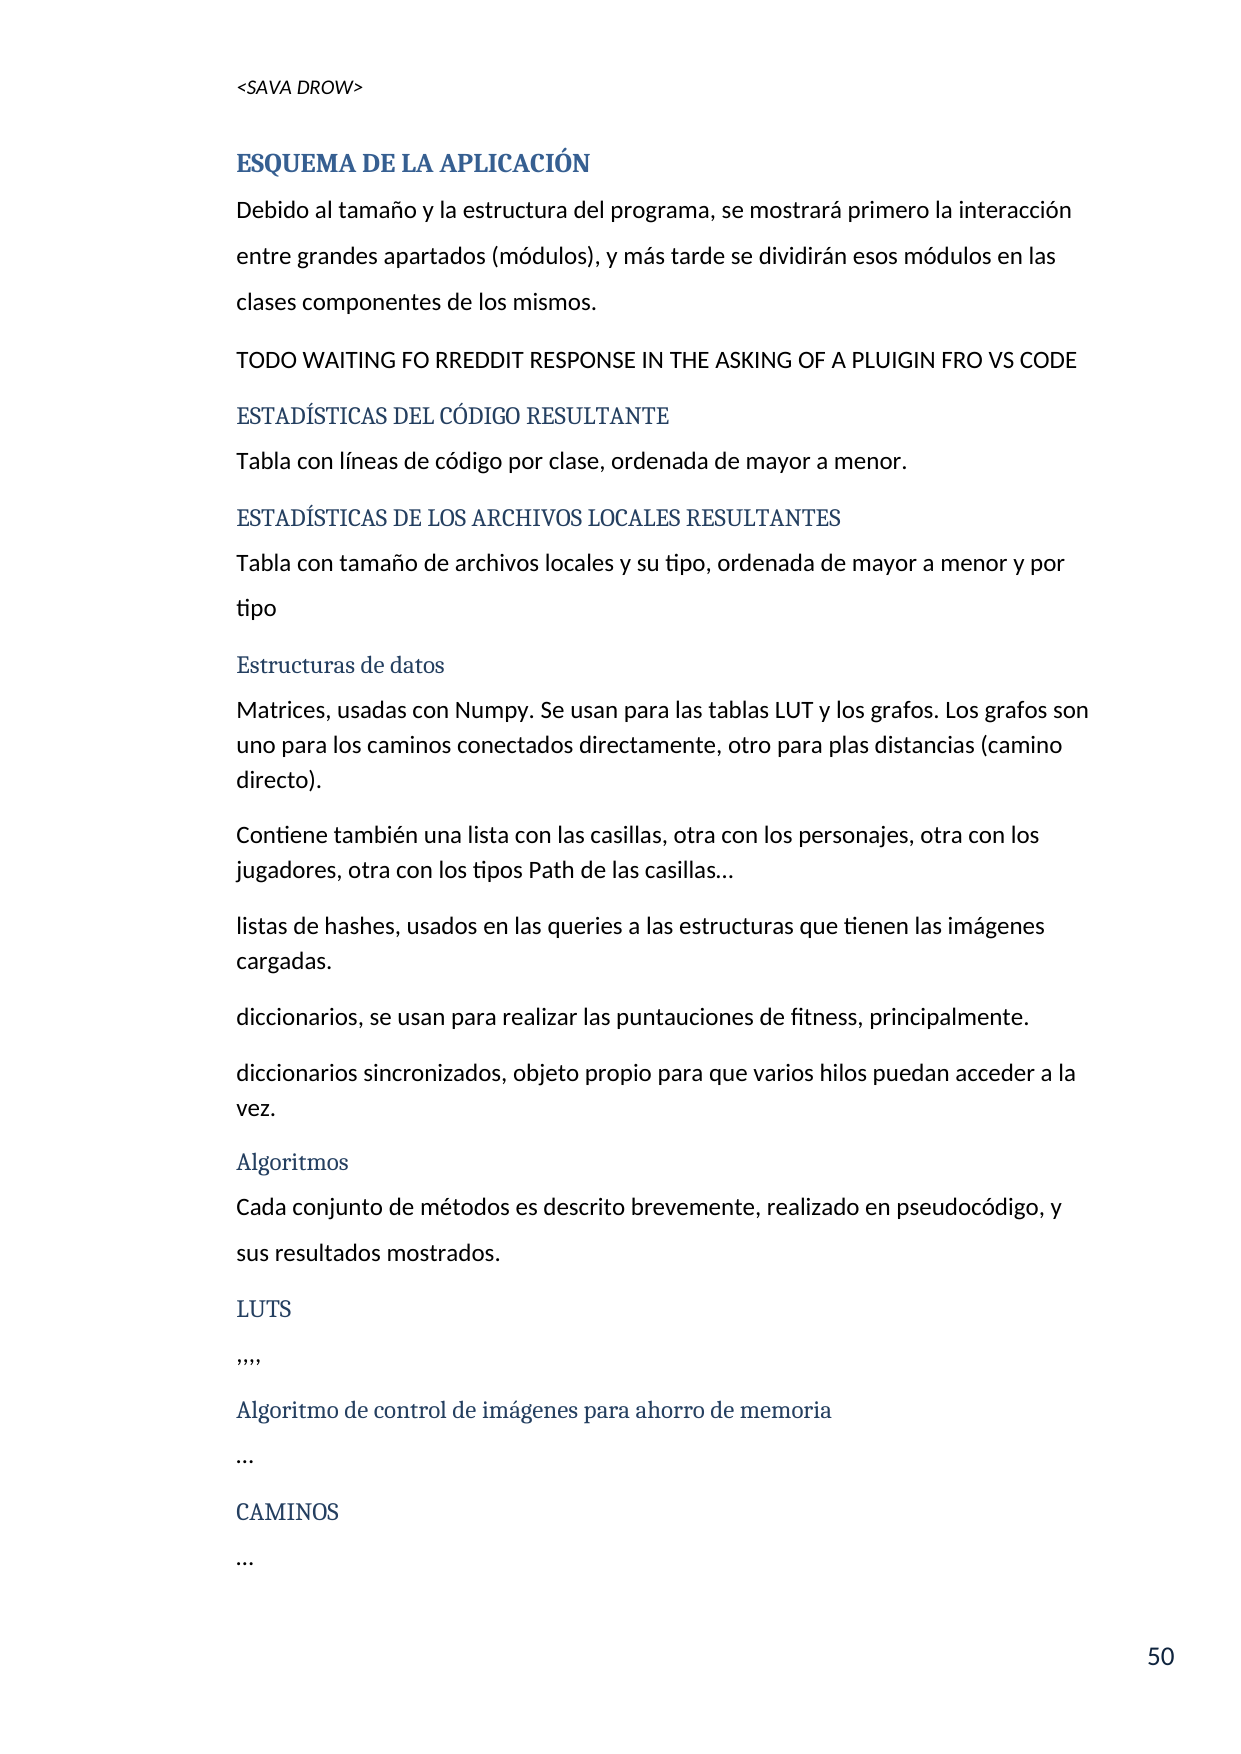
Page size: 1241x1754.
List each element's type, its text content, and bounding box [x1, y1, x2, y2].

subtitle Algoritmos [236, 1148, 1092, 1177]
text diccionarios sincronizados, objeto propio para que varios hilos puedan acceder a la vez. [236, 1057, 1092, 1123]
text Matrices, usadas con Numpy. Se usan para las tablas LUT y los grafos. Los grafos son uno para los caminos conectados directamente, otro para plas distancias (camino directo). [236, 694, 1092, 794]
subtitle ESTADÍSTICAS DE LOS ARCHIVOS LOCALES RESULTANTES [236, 504, 1092, 532]
text Debido al tamaño y la estructura del programa, se mostrará primero la interacción entre grandes apartados (módulos), y más tarde se dividirán esos módulos en las clases componentes de los mismos. [236, 194, 1092, 316]
text Tabla con líneas de código por clase, ordenada de mayor a menor. [236, 445, 1092, 476]
text listas de hashes, usados en las queries a las estructuras que tienen las imágenes cargadas. [236, 911, 1092, 976]
text … [236, 1541, 1092, 1571]
subtitle LUTS [236, 1295, 1092, 1324]
subtitle Algoritmo de control de imágenes para ahorro de memoria [236, 1396, 1092, 1425]
text Contiene también una lista con las casillas, otra con los personajes, otra con los jugadores, otra con los tipos Path de las casillas… [236, 820, 1092, 885]
text diccionarios, se usan para realizar las puntauciones de fitness, principalmente. [236, 1001, 1092, 1032]
text Cada conjunto de métodos es descrito brevemente, realizado en pseudocódigo, y sus resultados mostrados. [236, 1191, 1092, 1267]
text ,,,, [236, 1338, 1092, 1369]
subtitle CAMINOS [236, 1498, 1092, 1527]
subtitle Estructuras de datos [236, 651, 1092, 679]
text Tabla con tamaño de archivos locales y su tipo, ordenada de mayor a menor y por tipo [236, 547, 1092, 623]
subtitle ESTADÍSTICAS DEL CÓDIGO RESULTANTE [236, 402, 1092, 431]
text … [236, 1439, 1092, 1470]
text TODO WAITING FO RREDDIT RESPONSE IN THE ASKING OF A PLUIGIN FRO VS CODE [236, 344, 1092, 374]
subtitle ESQUEMA DE LA APLICACIÓN [236, 148, 1092, 179]
